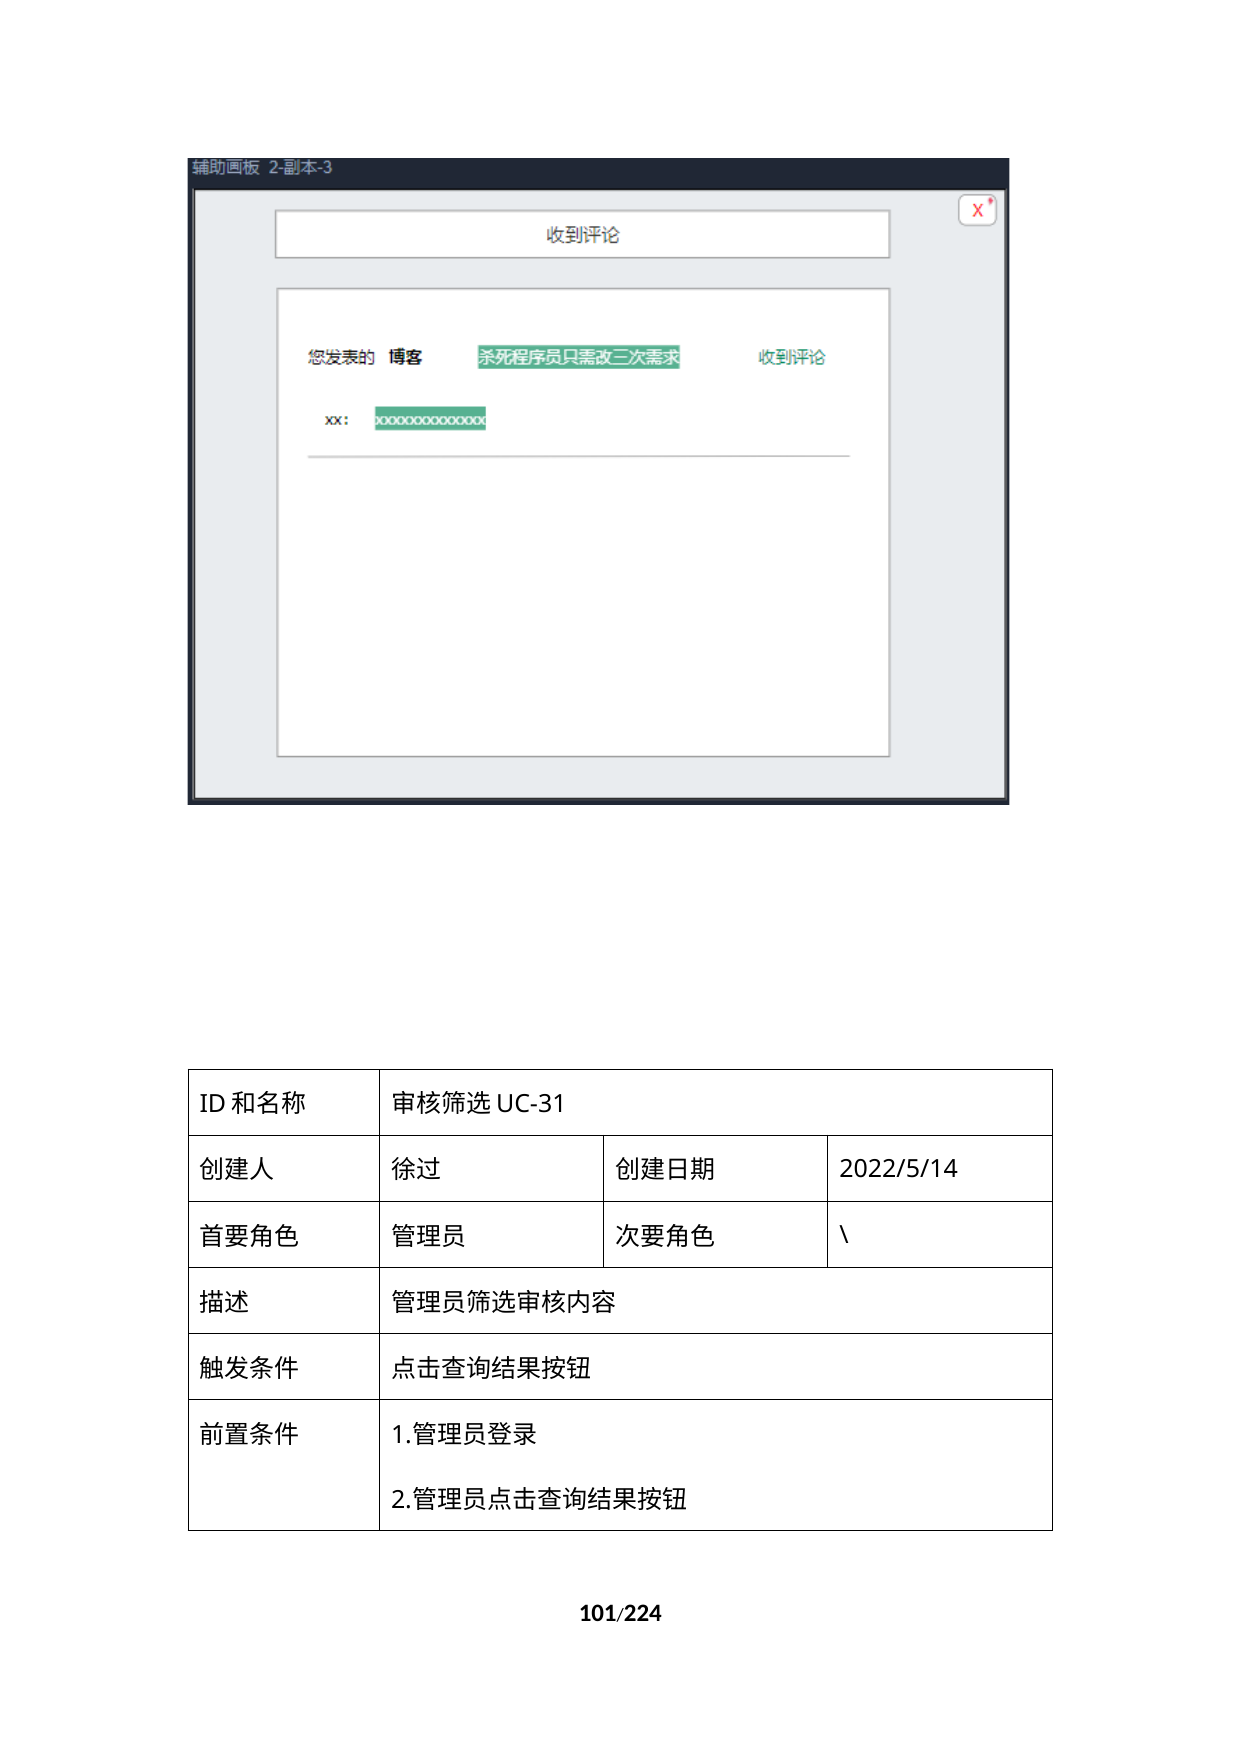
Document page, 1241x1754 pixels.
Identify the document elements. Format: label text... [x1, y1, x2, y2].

table_header ID和名称 [189, 1070, 379, 1134]
table_cell 前置条件 [189, 1400, 379, 1530]
table_cell 首要角色 [189, 1202, 379, 1267]
table_cell 触发条件 [189, 1334, 379, 1399]
table_cell 创建日期 [604, 1136, 827, 1201]
table_cell 管理员筛选审核内容 [380, 1268, 1052, 1333]
table_cell 1.管理员登录 2.管理员点击查询结果按钮 [380, 1400, 1052, 1530]
table_cell 次要角色 [604, 1202, 827, 1267]
table_cell 描述 [189, 1268, 379, 1333]
table_cell 点击查询结果按钮 [380, 1334, 1052, 1399]
table_cell 创建人 [189, 1136, 379, 1201]
table_cell 徐过 [380, 1136, 603, 1201]
table_cell 管理员 [380, 1202, 603, 1267]
table_header 审核筛选UC-31 [380, 1070, 1052, 1134]
table_cell 2022/5/14 [828, 1136, 1052, 1201]
table_cell \ [828, 1202, 1052, 1267]
